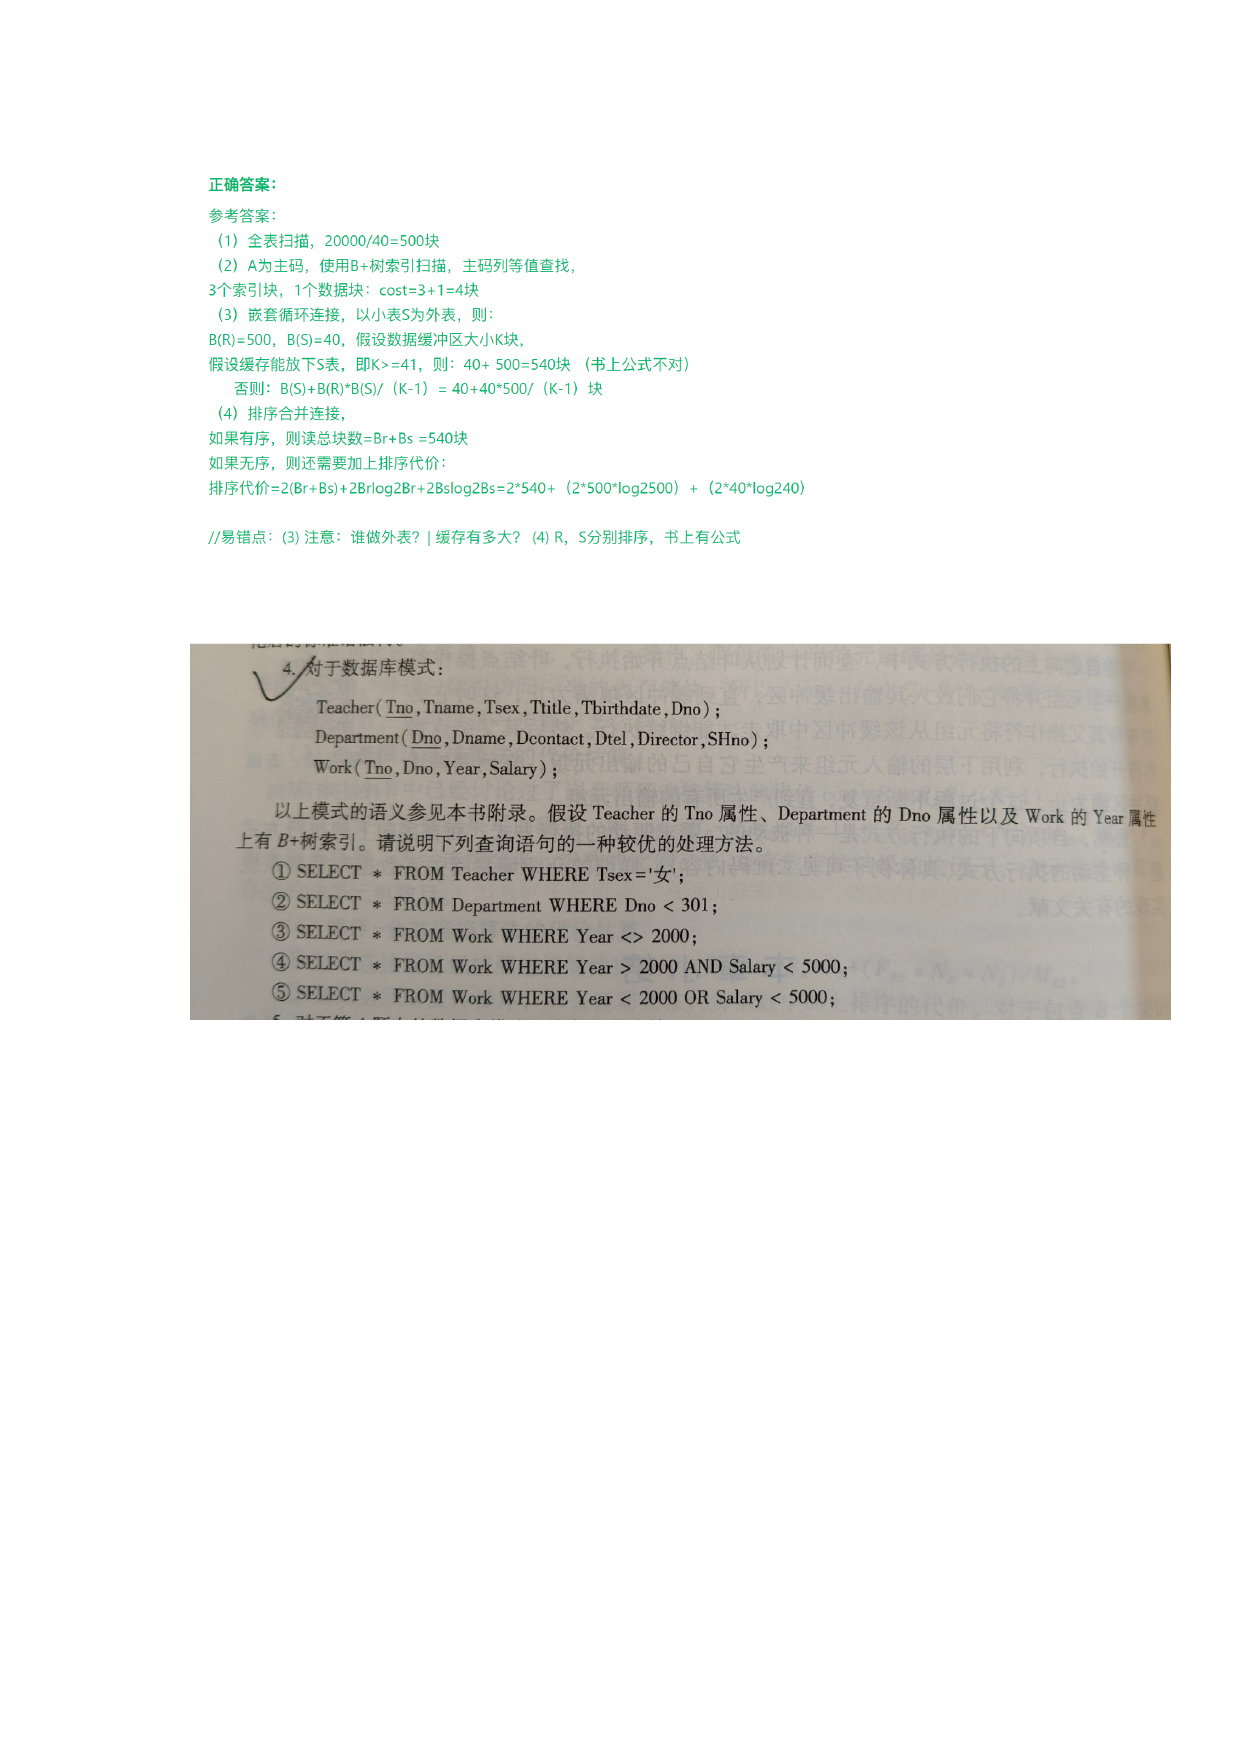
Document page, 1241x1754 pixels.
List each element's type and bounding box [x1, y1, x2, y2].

picture [187, 162, 868, 578]
picture [191, 644, 1170, 1020]
